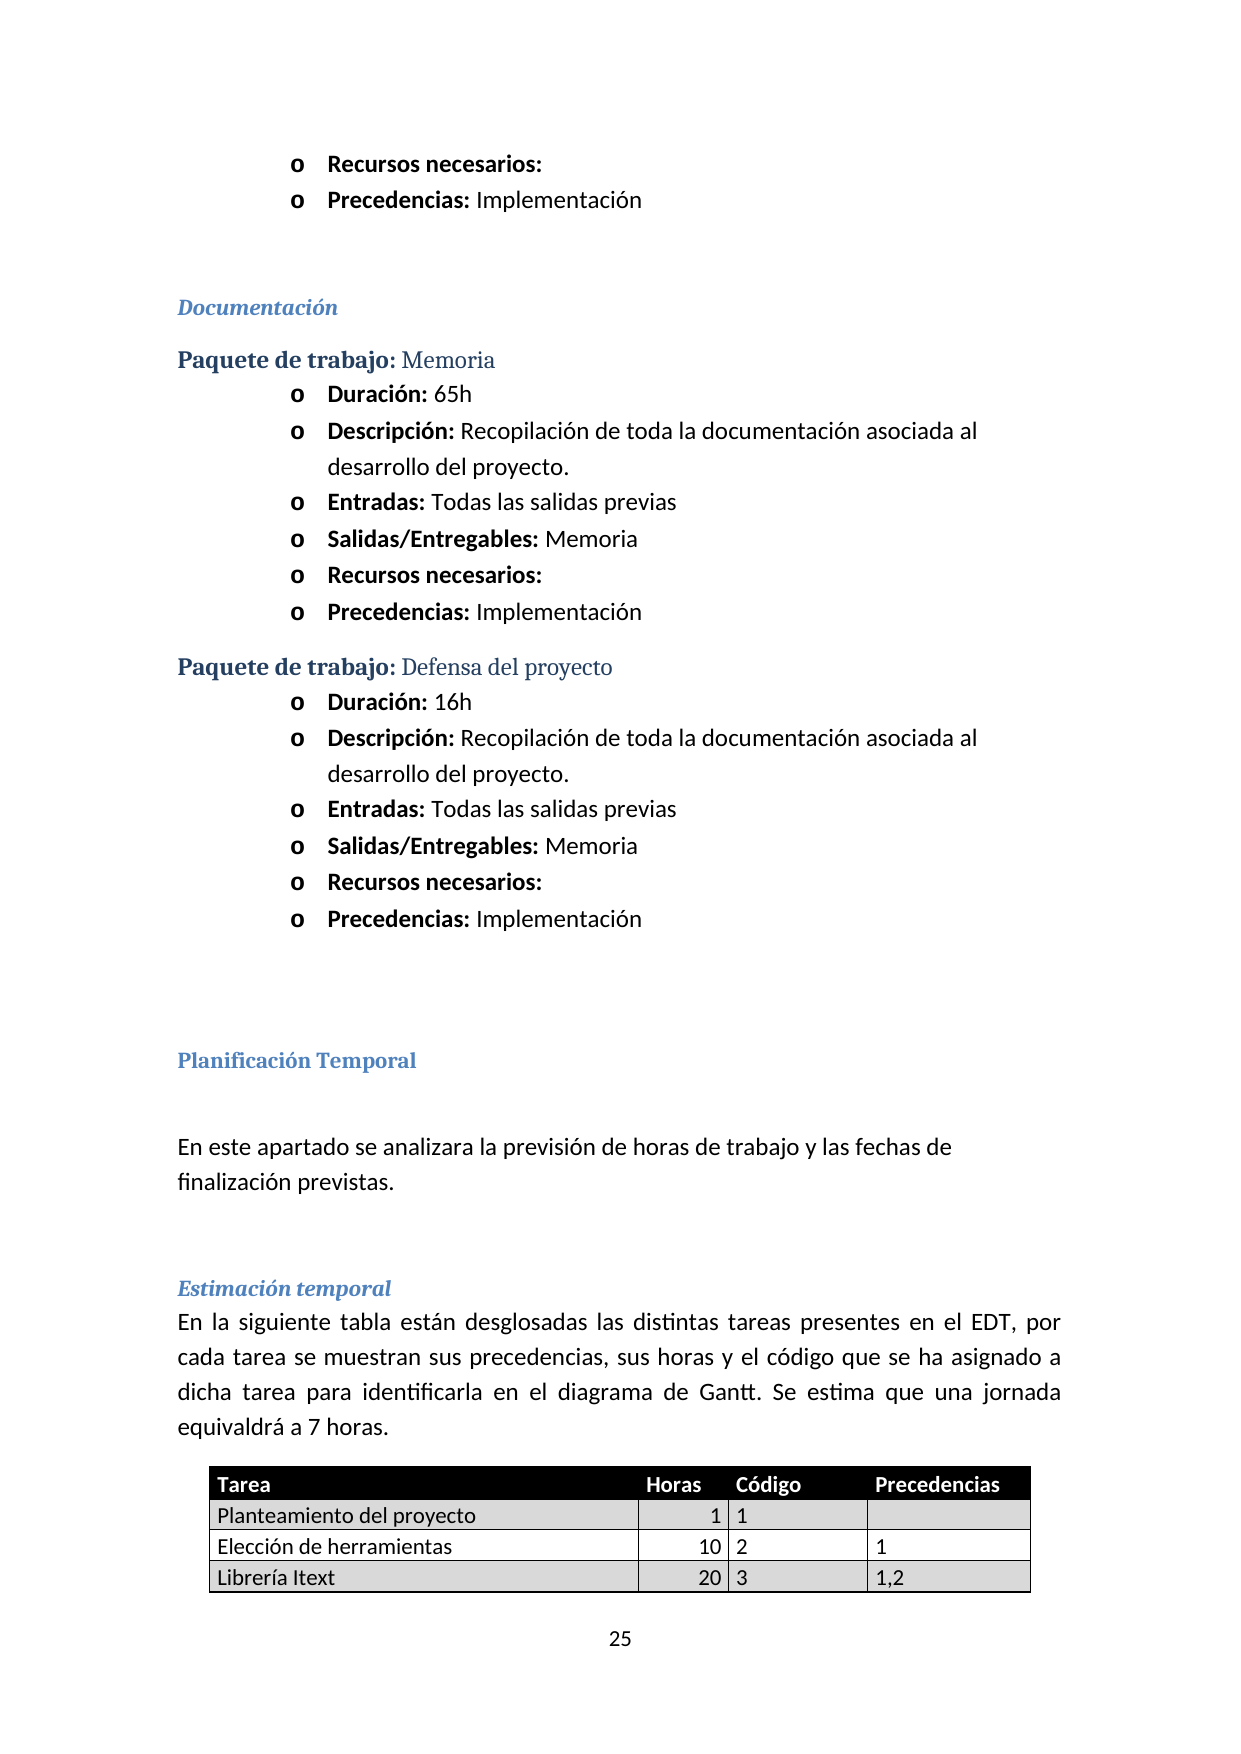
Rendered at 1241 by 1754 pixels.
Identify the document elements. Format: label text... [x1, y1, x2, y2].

table_header Horas [639, 1469, 728, 1498]
subtitle Paquete de trabajo: Defensa del proyecto [177, 653, 1063, 682]
table_cell 1,2 [868, 1561, 1030, 1591]
list Salidas/Entregables: Memoria [290, 830, 1063, 862]
list Precedencias: Implementación [290, 596, 1063, 627]
list Salidas/Entregables: Memoria [290, 523, 1063, 554]
list Descripción: Recopilación de toda la documentación asociada al desarrollo del proyecto. [290, 415, 1063, 482]
table_header Código [729, 1469, 867, 1498]
table_cell Librería Itext [210, 1561, 638, 1591]
list Duración: 65h [290, 378, 1063, 410]
list Descripción: Recopilación de toda la documentación asociada al desarrollo del proyecto. [290, 722, 1063, 789]
list Recursos necesarios: [290, 559, 1063, 591]
list Entradas: Todas las salidas previas [290, 794, 1063, 825]
table_cell 1 [868, 1530, 1030, 1560]
list Precedencias: Implementación [290, 184, 1063, 216]
table_header Precedencias [868, 1469, 1030, 1498]
list Recursos necesarios: [290, 148, 1063, 179]
table_cell [868, 1500, 1030, 1529]
table_cell Planteamiento del proyecto [210, 1500, 638, 1529]
list Recursos necesarios: [290, 867, 1063, 898]
text En este apartado se analizara la previsión de horas de trabajo y las fechas de finalización previstas. [177, 1132, 1063, 1197]
subtitle Documentación [177, 294, 1063, 321]
subtitle Planificación Temporal [177, 1048, 1063, 1075]
subtitle Estimación temporal [177, 1275, 1063, 1302]
table_cell Elección de herramientas [210, 1530, 638, 1560]
table_cell 1 [639, 1500, 728, 1529]
table_cell 10 [639, 1530, 728, 1560]
text En la siguiente tabla están desglosadas las distintas tareas presentes en el EDT, por cada tarea se muestran sus precedencias, sus horas y el código que se ha asignado a dicha tarea para identificarla en el diagrama de Gantt. Se estima que una jornada equivaldrá a 7 horas. [177, 1306, 1063, 1441]
table_cell 20 [639, 1561, 728, 1591]
table_cell 2 [729, 1530, 867, 1560]
subtitle Paquete de trabajo: Memoria [177, 346, 1063, 374]
list Precedencias: Implementación [290, 903, 1063, 935]
table_cell 3 [729, 1561, 867, 1591]
list Entradas: Todas las salidas previas [290, 486, 1063, 518]
table_header Tarea [210, 1469, 638, 1498]
table_cell 1 [729, 1500, 867, 1529]
list Duración: 16h [290, 686, 1063, 718]
